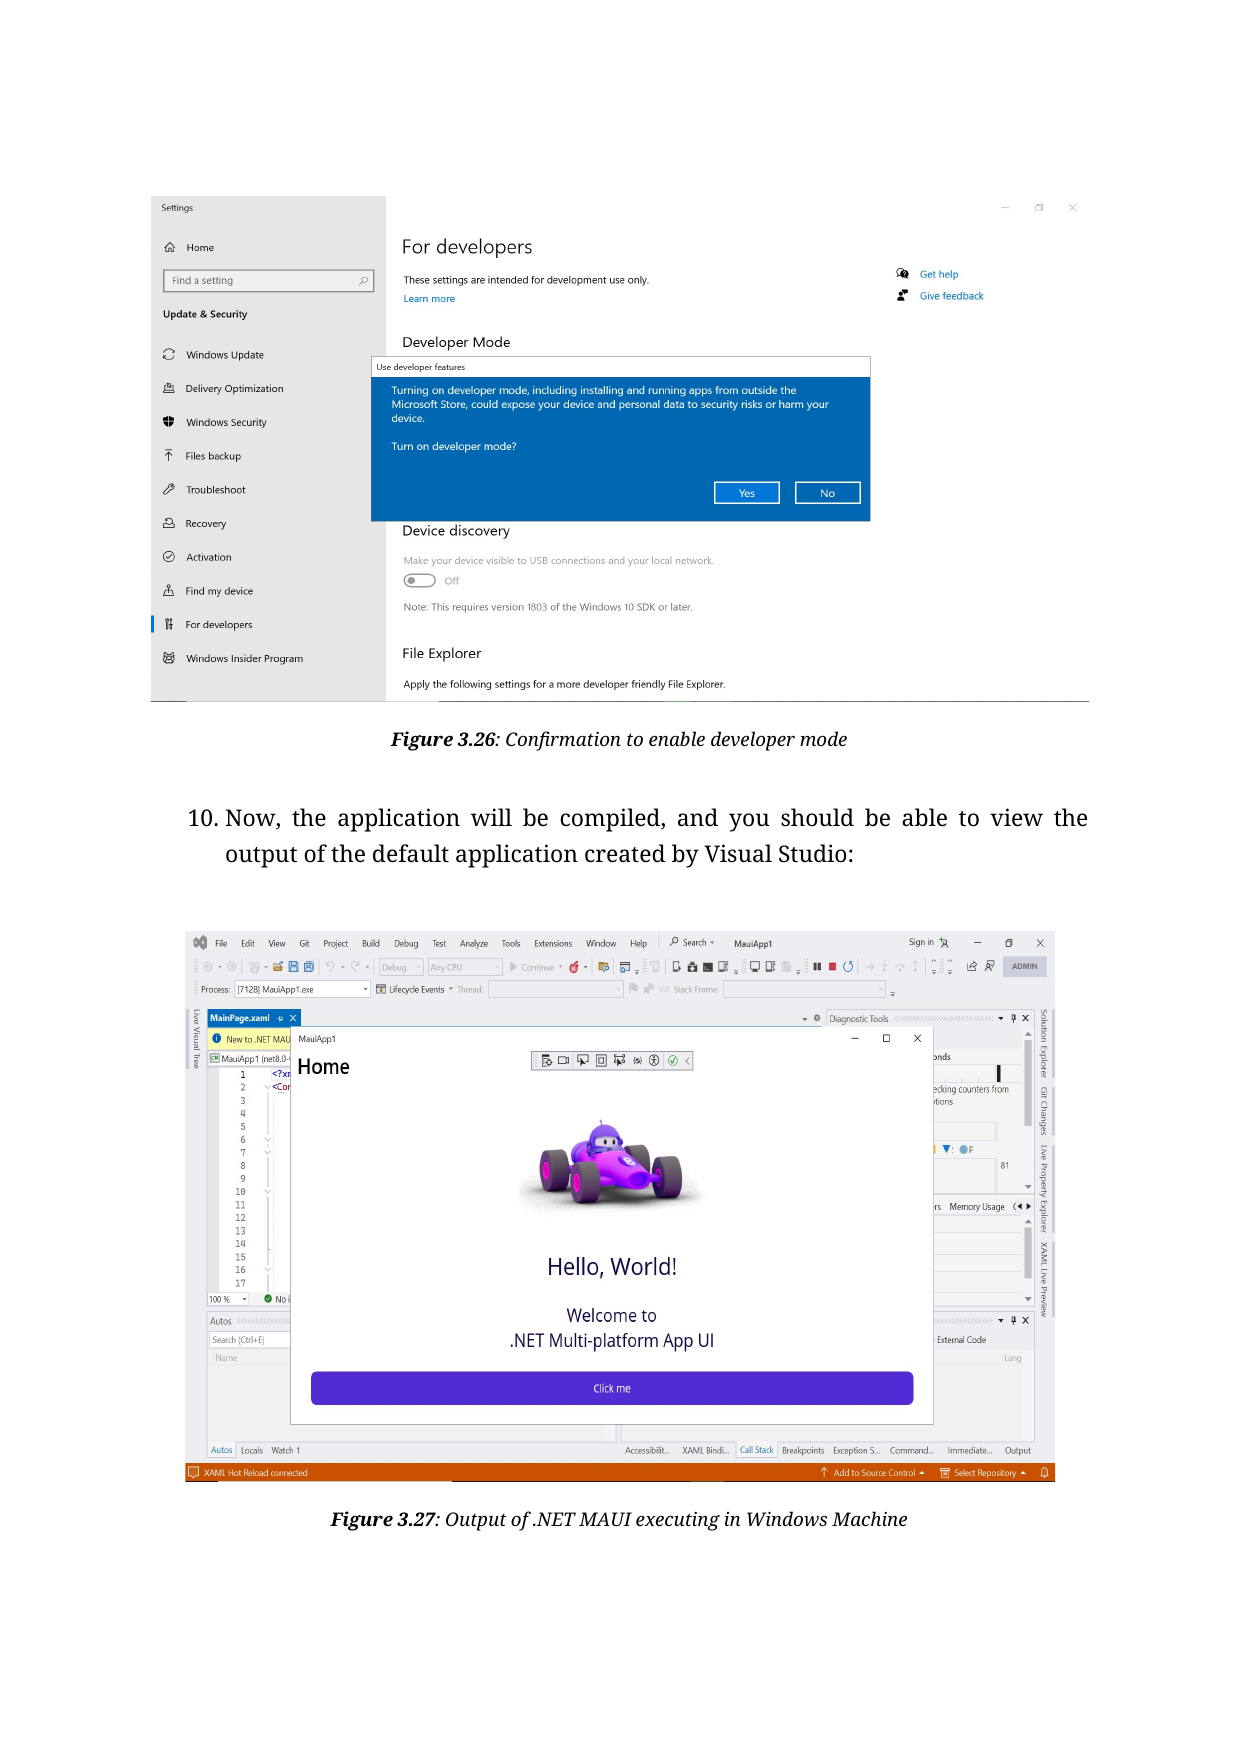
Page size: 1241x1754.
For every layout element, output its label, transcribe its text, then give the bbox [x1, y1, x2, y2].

picture [151, 196, 1089, 702]
text Figure 3.27: Output of .NET MAUI executing in Windows Machine [150, 1506, 1090, 1532]
list Now, the application will be compiled, and you should be able to view the output of the default application created by Visual Studio: [187, 802, 1090, 869]
picture [185, 931, 1055, 1482]
text Figure 3.26: Confirmation to enable developer mode [150, 727, 1090, 752]
